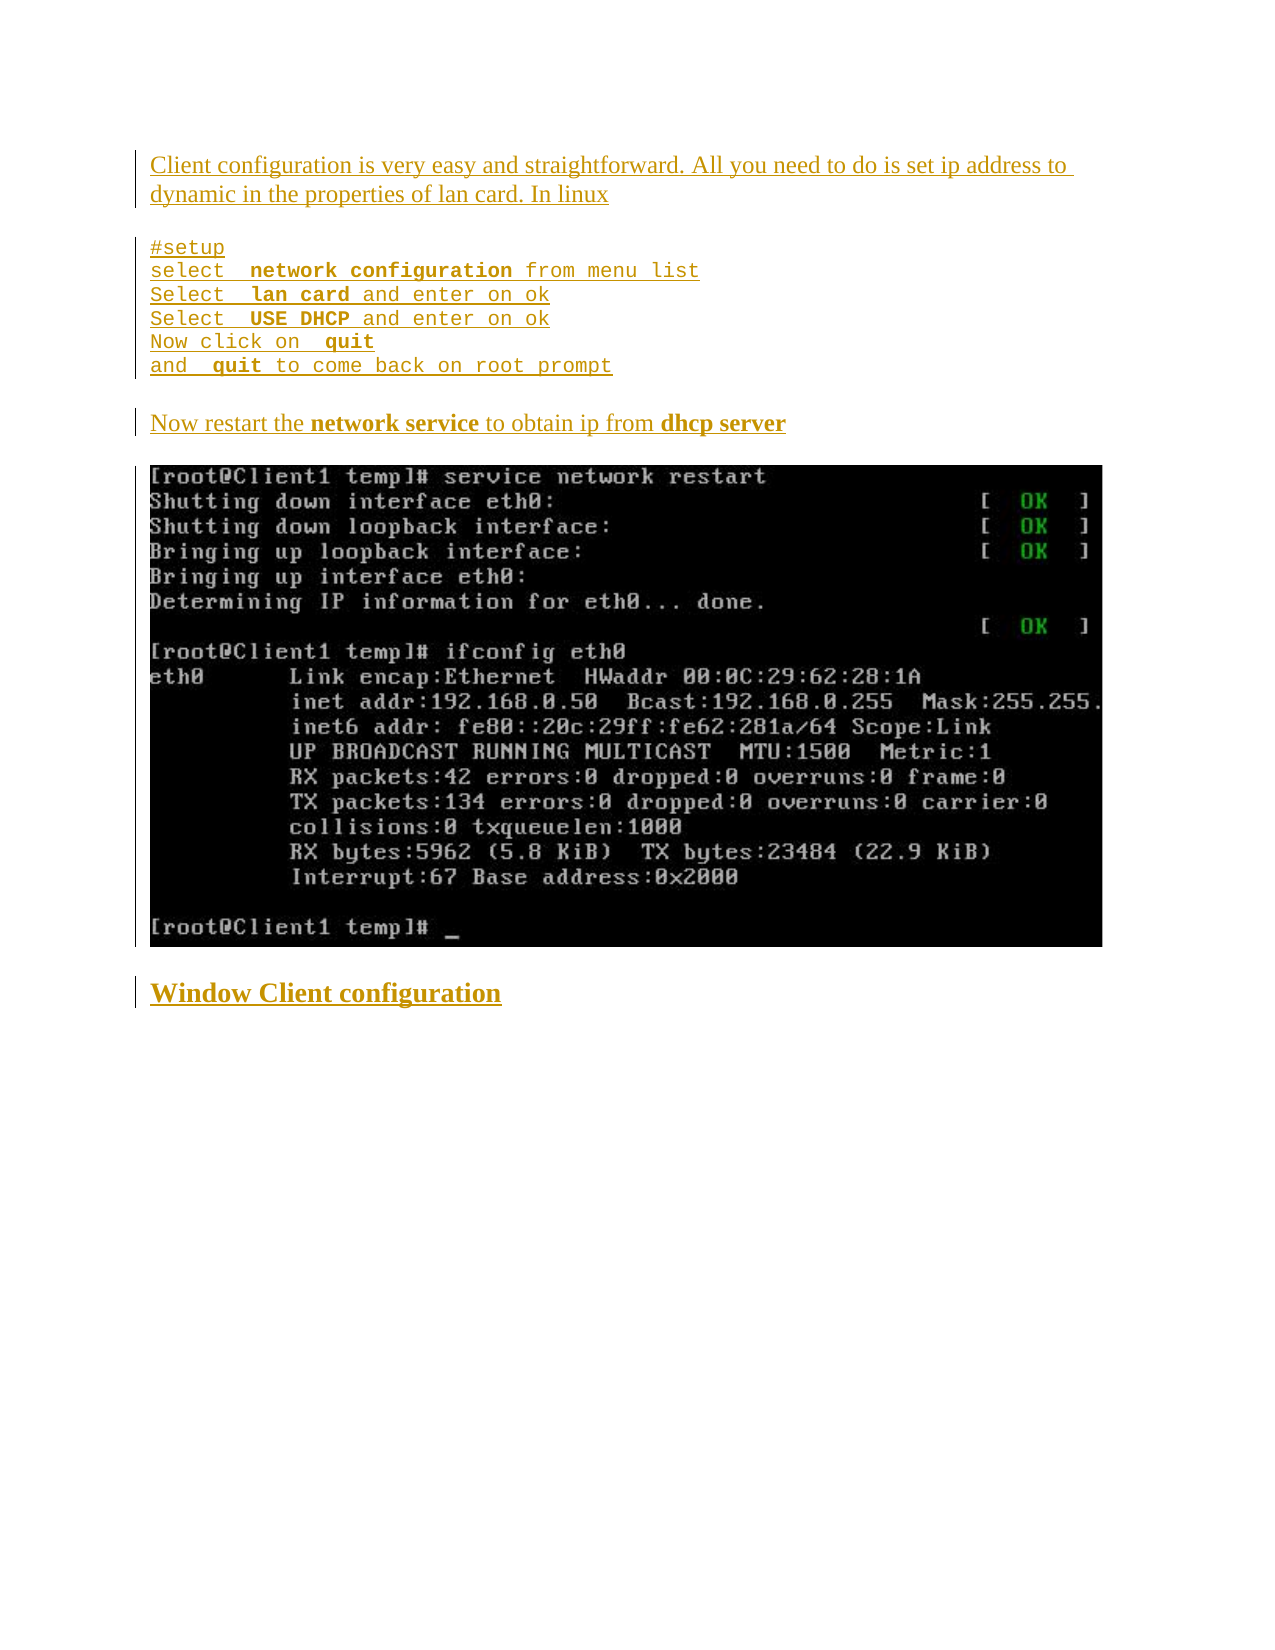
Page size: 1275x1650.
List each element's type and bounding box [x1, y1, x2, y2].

picture [150, 465, 1103, 947]
